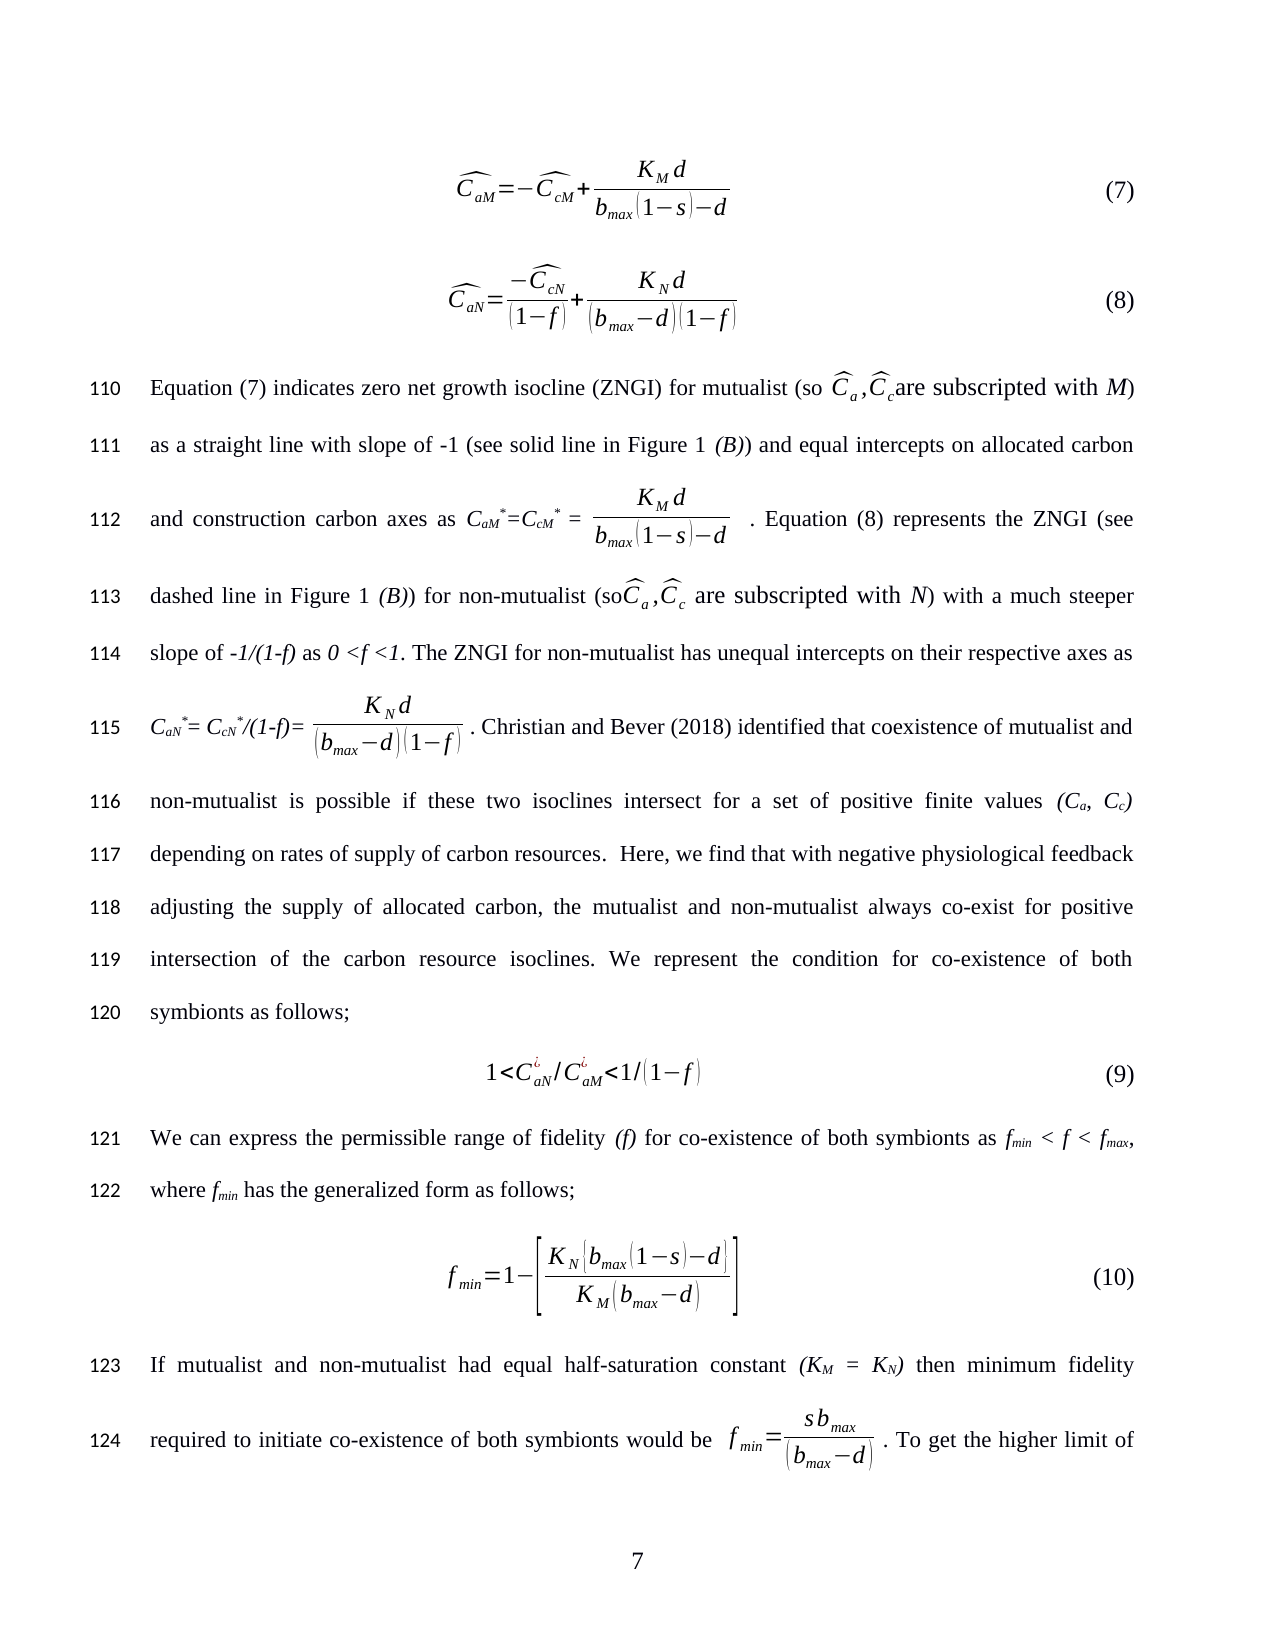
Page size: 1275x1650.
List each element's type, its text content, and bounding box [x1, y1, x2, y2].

table_header (9) [1031, 1051, 1140, 1124]
text Equation (7) indicates zero net growth isocline (ZNGI) for mutualist (so are subscripted with M) as a straight line with slope of -1 (see solid line in Figure 1 (B)) and equal intercepts on allocated carbon and construction carbon axes as CaM*=CcM* = . Equation (8) represents the ZNGI (see dashed line in Figure 1 (B)) for non-mutualist (so are subscripted with N) with a much steeper slope of -1/(1-f) as 0 <f <1. The ZNGI for non-mutualist has unequal intercepts on their respective axes as CaN*= CcN*/(1-f)= . Christian and Bever (2018) identified that coexistence of mutualist and non-mutualist is possible if these two isoclines intersect for a set of positive finite values (Ca, Cc) depending on rates of supply of carbon resources. Here, we find that with negative physiological feedback adjusting the supply of allocated carbon, the mutualist and non-mutualist always co-exist for positive intersection of the carbon resource isoclines. We represent the condition for co-existence of both symbionts as follows; [150, 371, 1134, 1024]
table_cell [156, 258, 1031, 371]
table_header (10) [1031, 1229, 1140, 1351]
text We can express the permissible range of fidelity (f) for co-existence of both symbionts as fmin < f < fmax, where fmin has the generalized form as follows; [150, 1124, 1134, 1203]
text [150, 1351, 1134, 1474]
table_header [156, 150, 1031, 258]
table_cell (8) [1031, 258, 1140, 371]
table_header (7) [1031, 150, 1140, 258]
table_header [156, 1051, 1031, 1124]
table_header [156, 1229, 1031, 1351]
